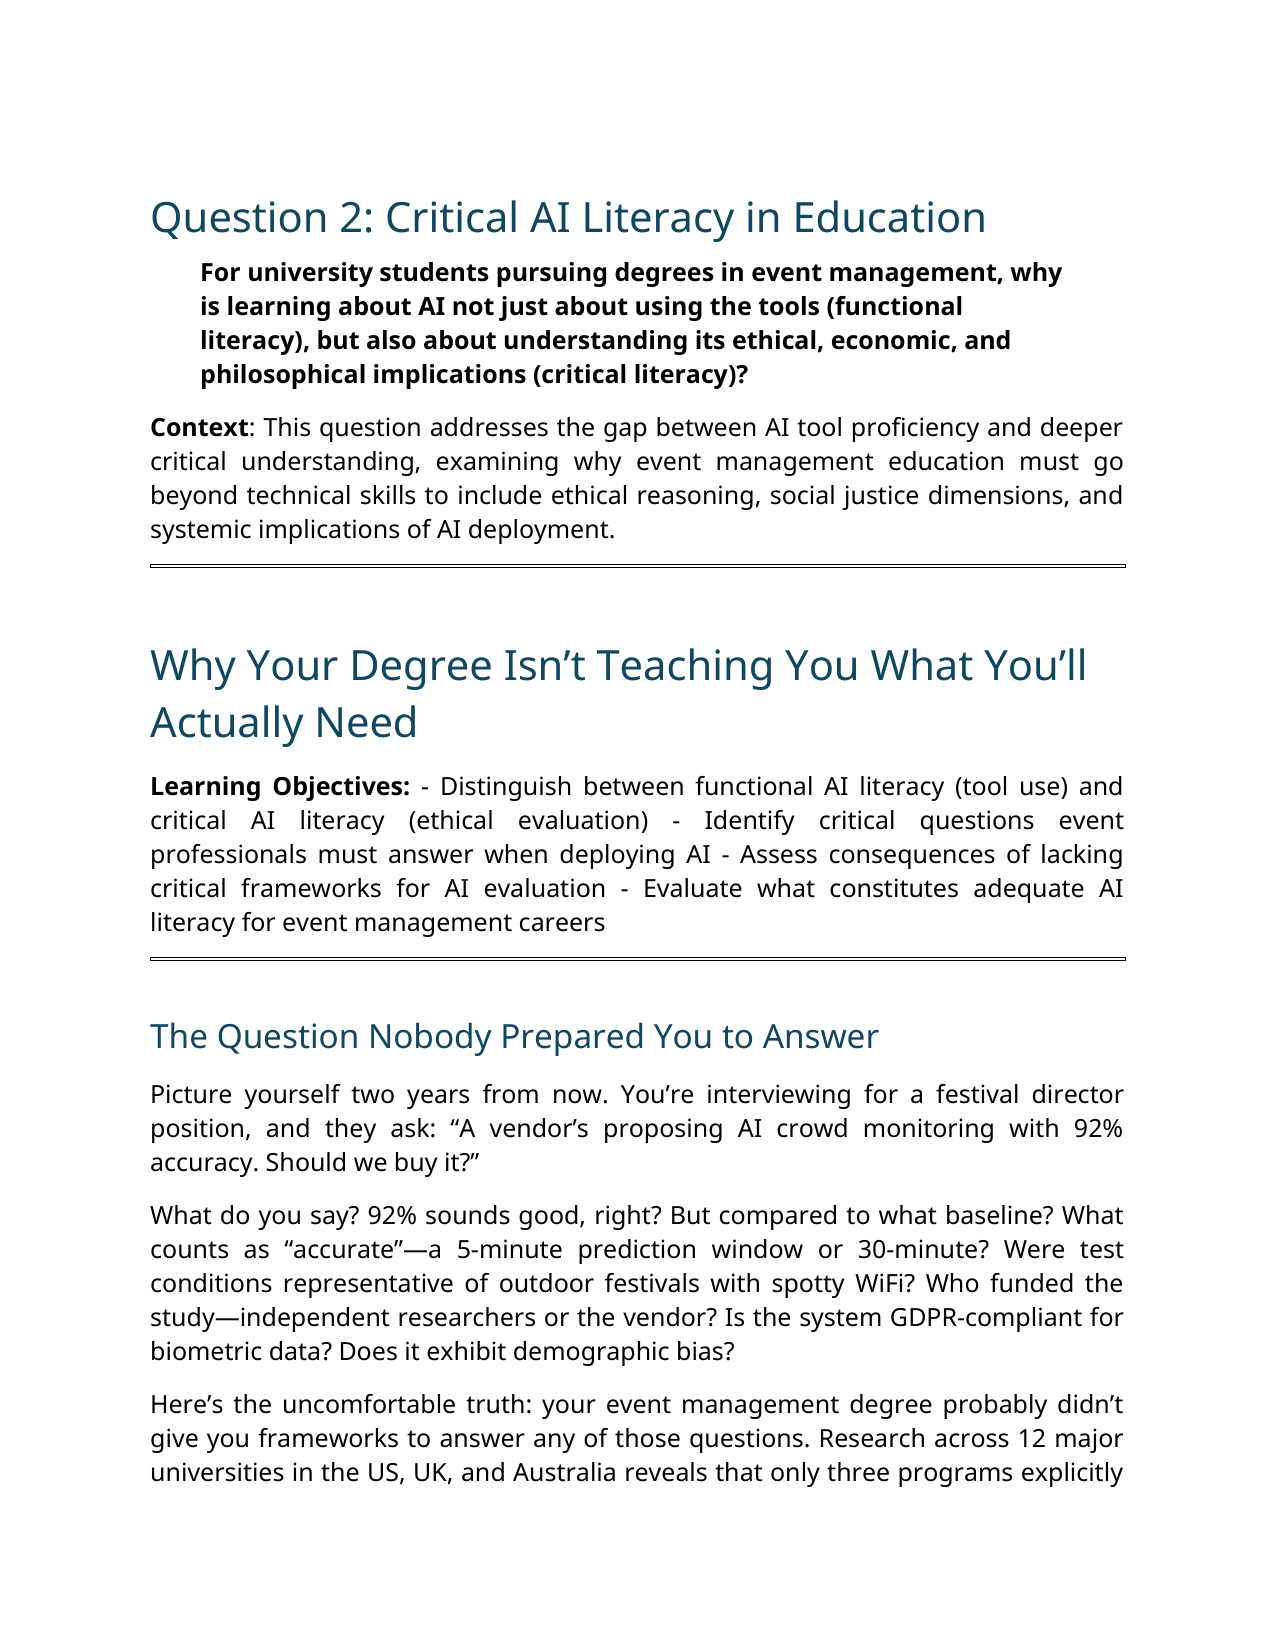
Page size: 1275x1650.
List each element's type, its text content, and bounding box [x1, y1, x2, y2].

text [150, 1387, 1125, 1489]
text Context: This question addresses the gap between AI tool proficiency and deeper critical understanding, examining why event management education must go beyond technical skills to include ethical reasoning, social justice dimensions, and systemic implications of AI deployment. [150, 410, 1125, 546]
subtitle The Question Nobody Prepared You to Answer [150, 1012, 1125, 1058]
subtitle Question 2: Critical AI Literacy in Education [150, 187, 1125, 244]
subtitle Why Your Degree Isn’t Teaching You What You’ll Actually Need [150, 636, 1125, 750]
text What do you say? 92% sounds good, right? But compared to what baseline? What counts as “accurate”—a 5-minute prediction window or 30-minute? Were test conditions representative of outdoor festivals with spotty WiFi? Who funded the study—independent researchers or the vendor? Is the system GDPR-compliant for biometric data? Does it exhibit demographic bias? [150, 1198, 1125, 1368]
text Picture yourself two years from now. You’re interviewing for a festival director position, and they ask: “A vendor’s proposing AI crowd monitoring with 92% accuracy. Should we buy it?” [150, 1077, 1125, 1179]
text Learning Objectives: - Distinguish between functional AI literacy (tool use) and critical AI literacy (ethical evaluation) - Identify critical questions event professionals must answer when deploying AI - Assess consequences of lacking critical frameworks for AI evaluation - Evaluate what constitutes adequate AI literacy for event management careers [150, 768, 1125, 939]
text For university students pursuing degrees in event management, why is learning about AI not just about using the tools (functional literacy), but also about understanding its ethical, economic, and philosophical implications (critical literacy)? [200, 255, 1075, 391]
